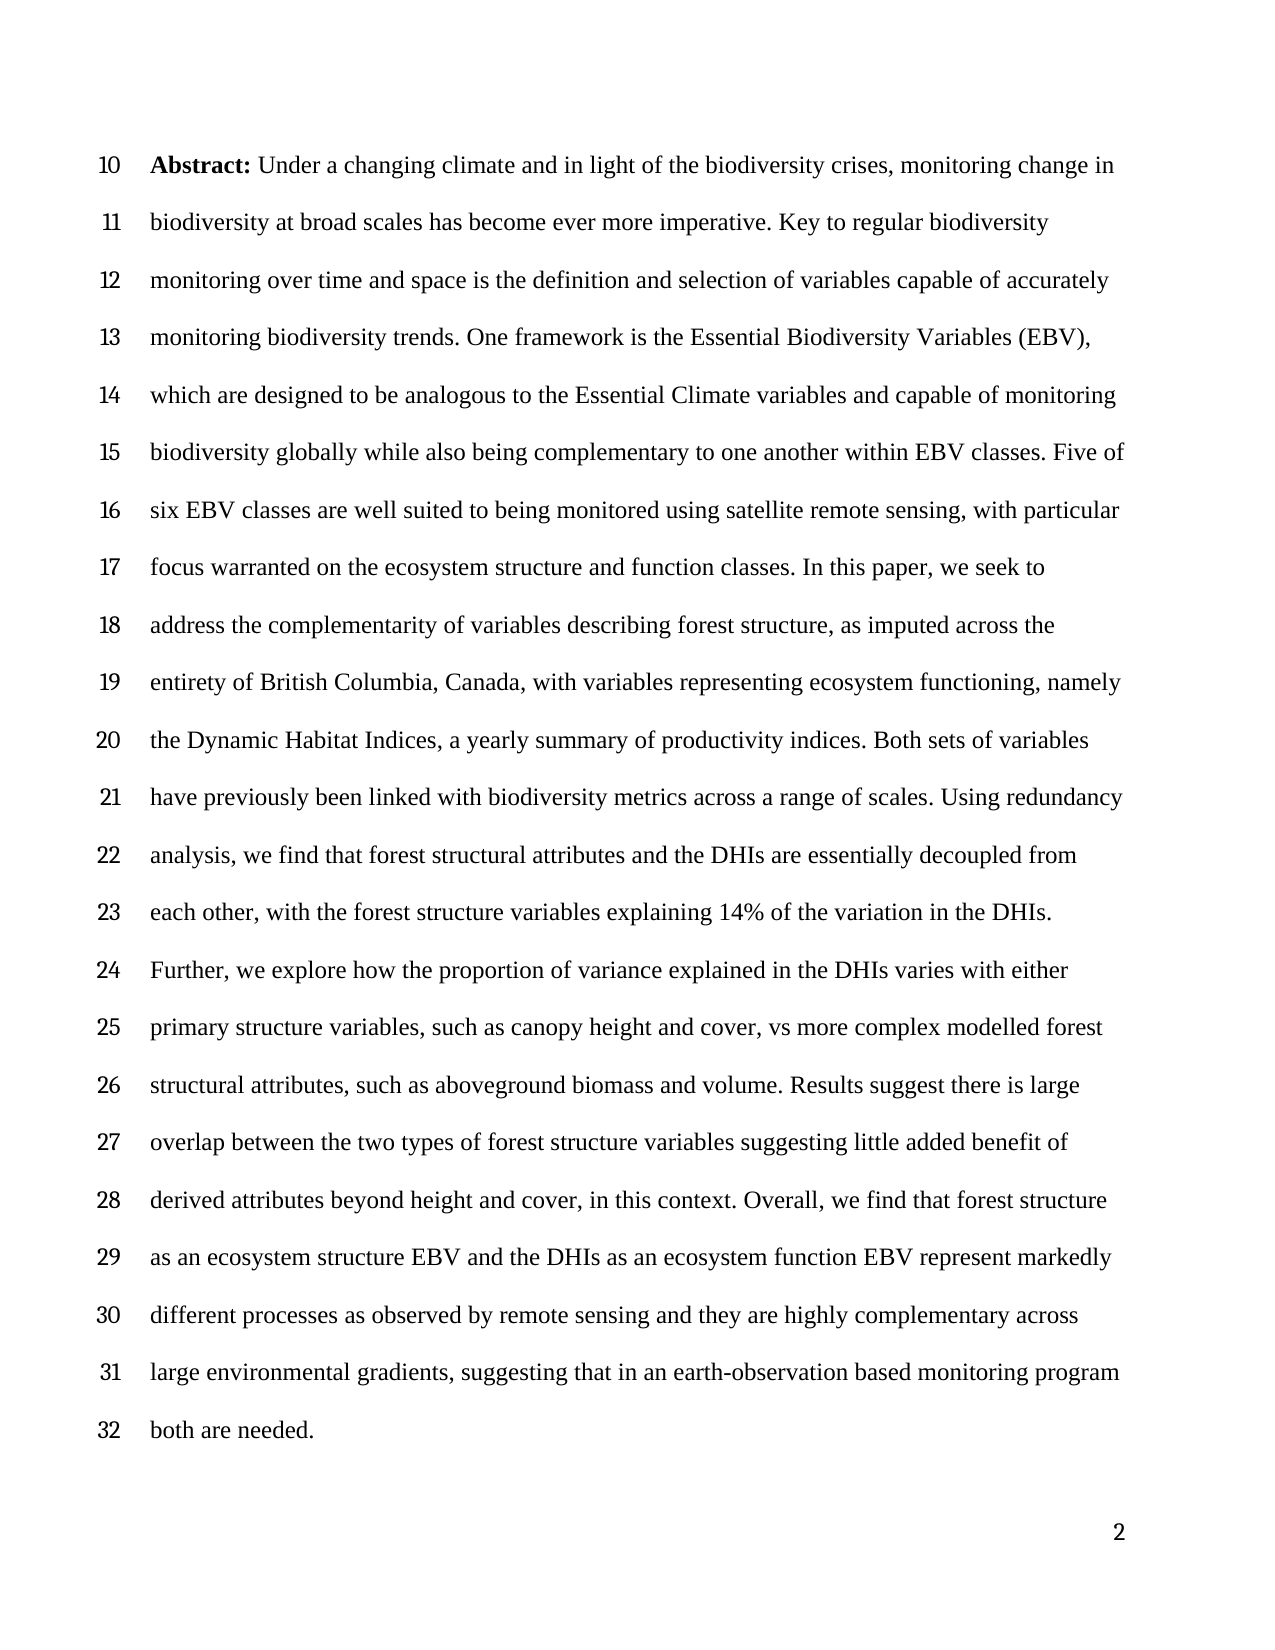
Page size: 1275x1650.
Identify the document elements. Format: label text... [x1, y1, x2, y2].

text Abstract: Under a changing climate and in light of the biodiversity crises, monitoring change in biodiversity at broad scales has become ever more imperative. Key to regular biodiversity monitoring over time and space is the definition and selection of variables capable of accurately monitoring biodiversity trends. One framework is the Essential Biodiversity Variables (EBV), which are designed to be analogous to the Essential Climate variables and capable of monitoring biodiversity globally while also being complementary to one another within EBV classes. Five of six EBV classes are well suited to being monitored using satellite remote sensing, with particular focus warranted on the ecosystem structure and function classes. In this paper, we seek to address the complementarity of variables describing forest structure, as imputed across the entirety of British Columbia, Canada, with variables representing ecosystem functioning, namely the Dynamic Habitat Indices, a yearly summary of productivity indices. Both sets of variables have previously been linked with biodiversity metrics across a range of scales. Using redundancy analysis, we find that forest structural attributes and the DHIs are essentially decoupled from each other, with the forest structure variables explaining 14% of the variation in the DHIs. Further, we explore how the proportion of variance explained in the DHIs varies with either primary structure variables, such as canopy height and cover, vs more complex modelled forest structural attributes, such as aboveground biomass and volume. Results suggest there is large overlap between the two types of forest structure variables suggesting little added benefit of derived attributes beyond height and cover, in this context. Overall, we find that forest structure as an ecosystem structure EBV and the DHIs as an ecosystem function EBV represent markedly different processes as observed by remote sensing and they are highly complementary across large environmental gradients, suggesting that in an earth-observation based monitoring program both are needed. [150, 150, 1125, 1444]
